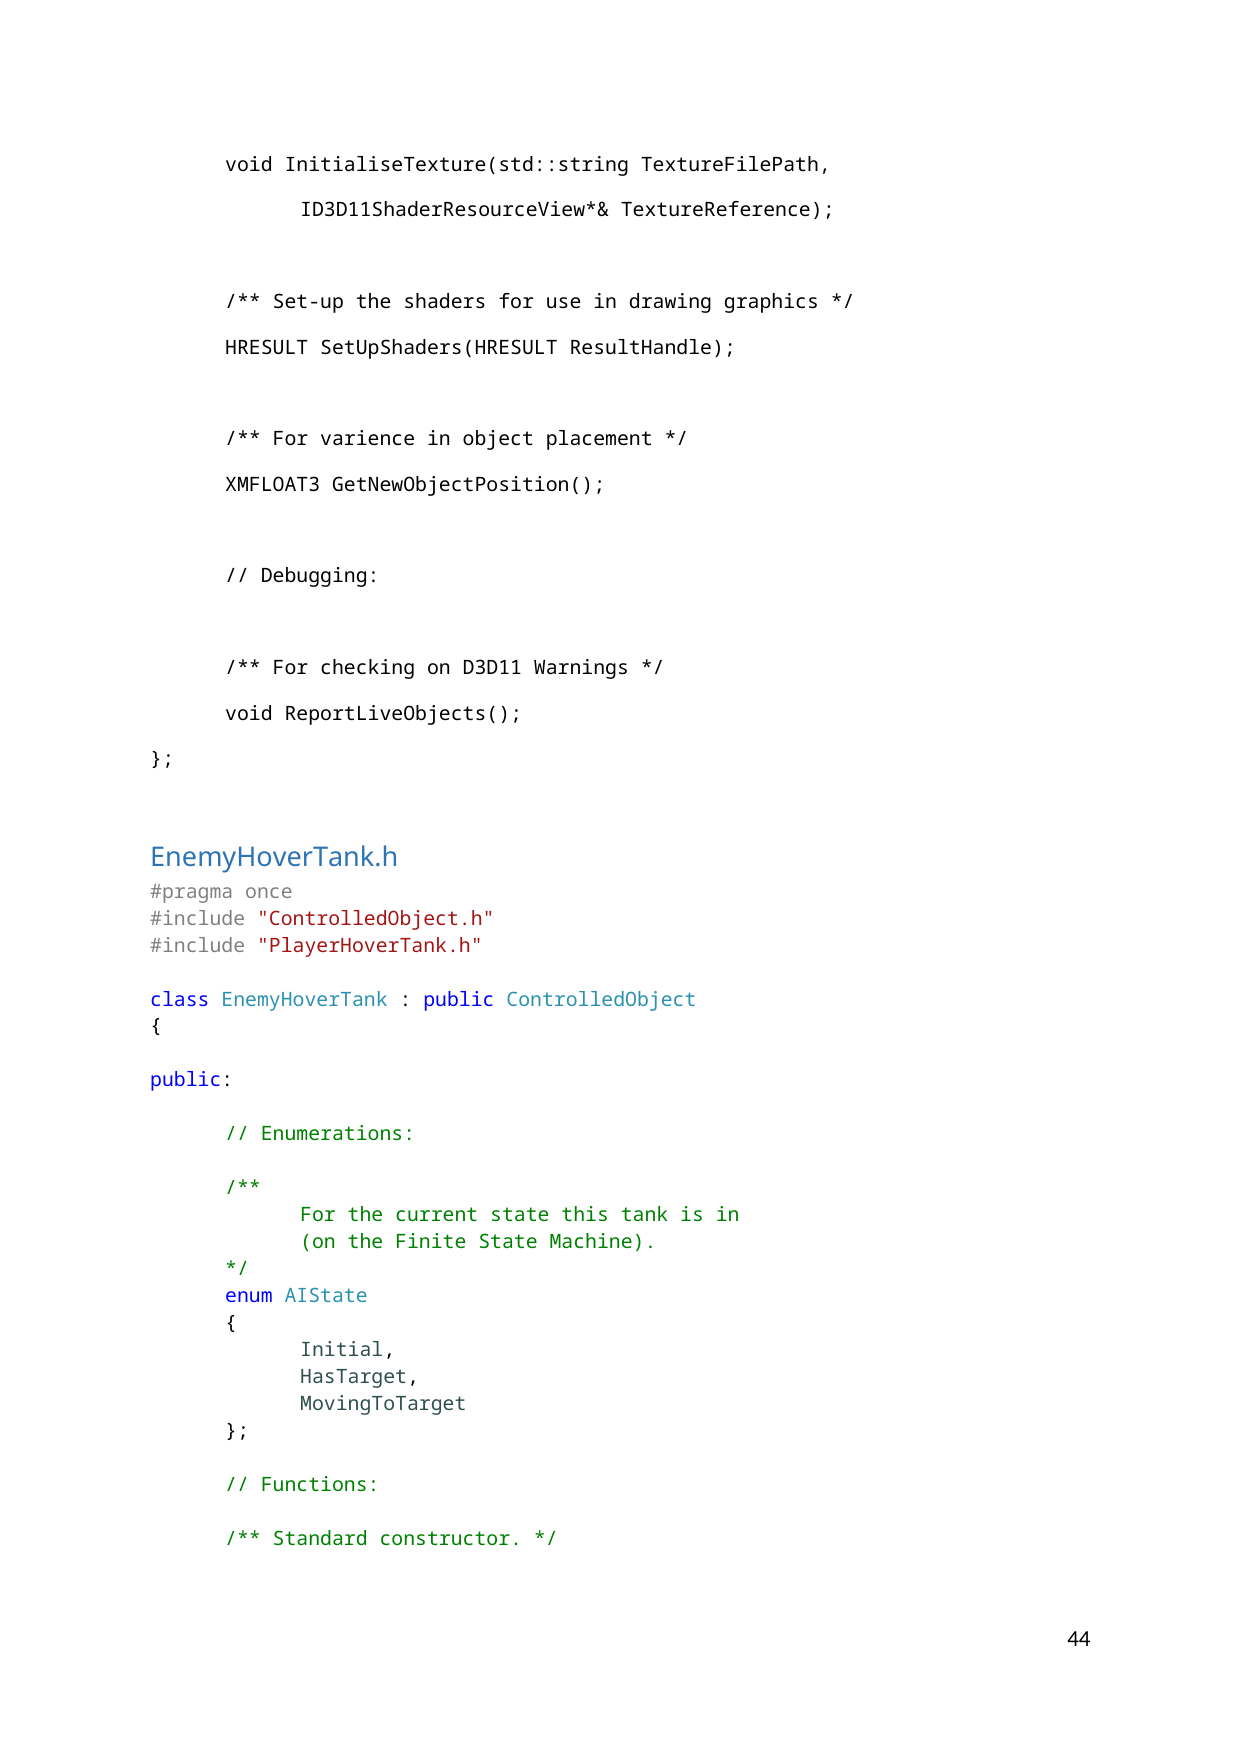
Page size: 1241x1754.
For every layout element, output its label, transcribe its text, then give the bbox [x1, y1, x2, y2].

text HRESULT SetUpShaders(HRESULT ResultHandle); [150, 333, 1090, 360]
text #include "ControlledObject.h" [150, 904, 1090, 931]
text HasTarget, [150, 1362, 1090, 1389]
text // Functions: [150, 1470, 1090, 1497]
text { [150, 1012, 1090, 1039]
text ID3D11ShaderResourceView*& TextureReference); [150, 196, 1090, 223]
text enum AIState [150, 1282, 1090, 1308]
text /** Standard constructor. */ [150, 1524, 1090, 1551]
subtitle EnemyHoverTank.h [150, 837, 1090, 874]
text class EnemyHoverTank : public ControlledObject [150, 985, 1090, 1012]
text */ [150, 1254, 1090, 1282]
text /** For varience in object placement */ [150, 424, 1090, 451]
text void InitialiseTexture(std::string TextureFilePath, [150, 150, 1090, 177]
text public: [150, 1066, 1090, 1093]
text { [150, 1308, 1090, 1336]
text Initial, [150, 1336, 1090, 1362]
text #include "PlayerHoverTank.h" [150, 931, 1090, 958]
text /** Set-up the shaders for use in drawing graphics */ [150, 287, 1090, 314]
text MovingToTarget [150, 1389, 1090, 1416]
text /** [150, 1174, 1090, 1201]
text }; [150, 744, 1090, 771]
text /** For checking on D3D11 Warnings */ [150, 653, 1090, 680]
text #pragma once [150, 877, 1090, 904]
text For the current state this tank is in [150, 1201, 1090, 1228]
text // Debugging: [150, 562, 1090, 588]
text (on the Finite State Machine). [150, 1228, 1090, 1254]
text }; [150, 1416, 1090, 1443]
text void ReportLiveObjects(); [150, 699, 1090, 726]
text XMFLOAT3 GetNewObjectPosition(); [150, 470, 1090, 497]
text // Enumerations: [150, 1120, 1090, 1147]
